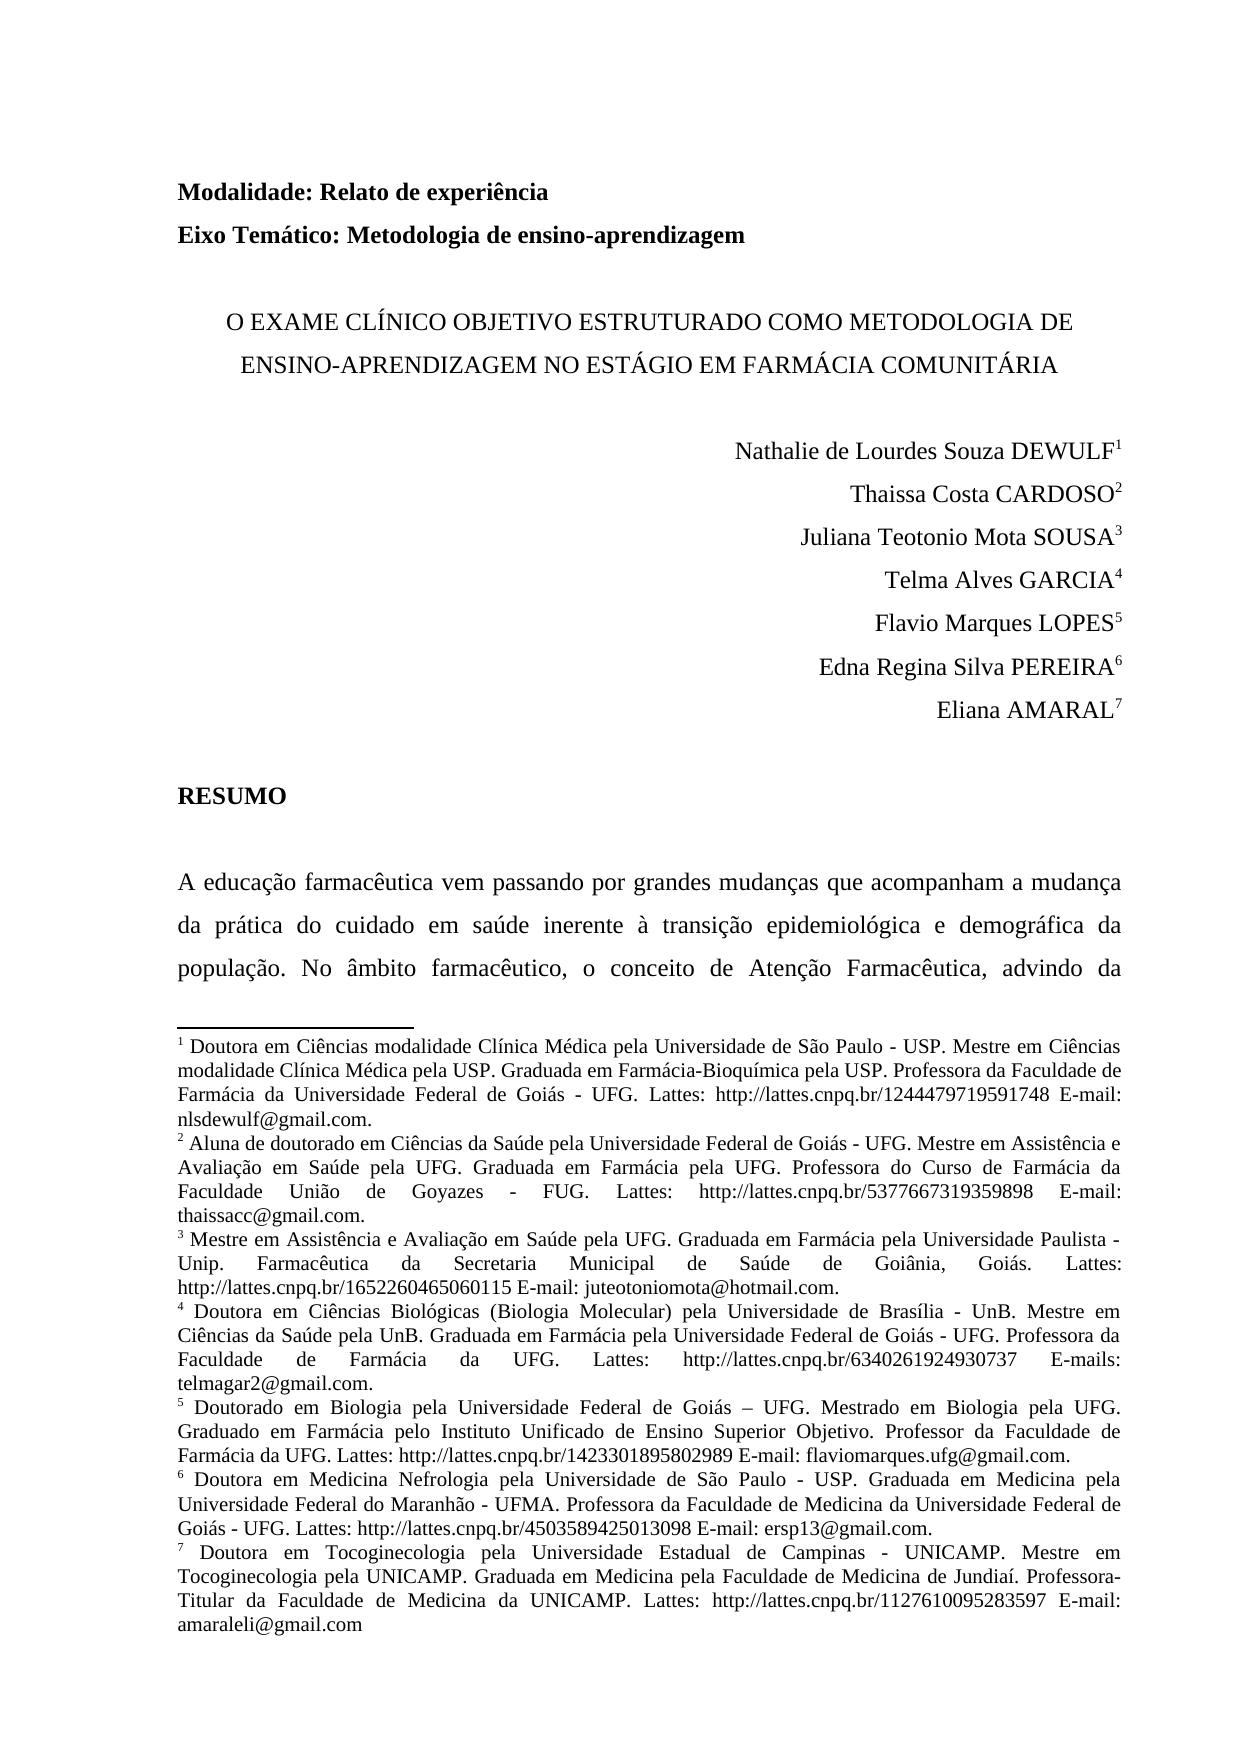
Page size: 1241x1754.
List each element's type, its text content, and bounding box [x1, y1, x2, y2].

text Eliana AMARAL [177, 695, 1122, 723]
text Nathalie de Lourdes Souza DEWULF [177, 436, 1122, 465]
text O EXAME CLÍNICO OBJETIVO ESTRUTURADO COMO METODOLOGIA DE ENSINO-APRENDIZAGEM NO ESTÁGIO EM FARMÁCIA COMUNITÁRIA [177, 307, 1122, 378]
text Edna Regina Silva PEREIRA [177, 652, 1122, 680]
text Eixo Temático: Metodologia de ensino-aprendizagem [177, 220, 1122, 249]
text Juliana Teotonio Mota SOUSA [177, 522, 1122, 551]
text Modalidade: Relato de experiência [177, 177, 1122, 206]
text Flavio Marques LOPES [177, 608, 1122, 637]
text RESUMO [177, 781, 1122, 810]
text Thaissa Costa CARDOSO [177, 479, 1122, 508]
text Telma Alves GARCIA [177, 565, 1122, 594]
